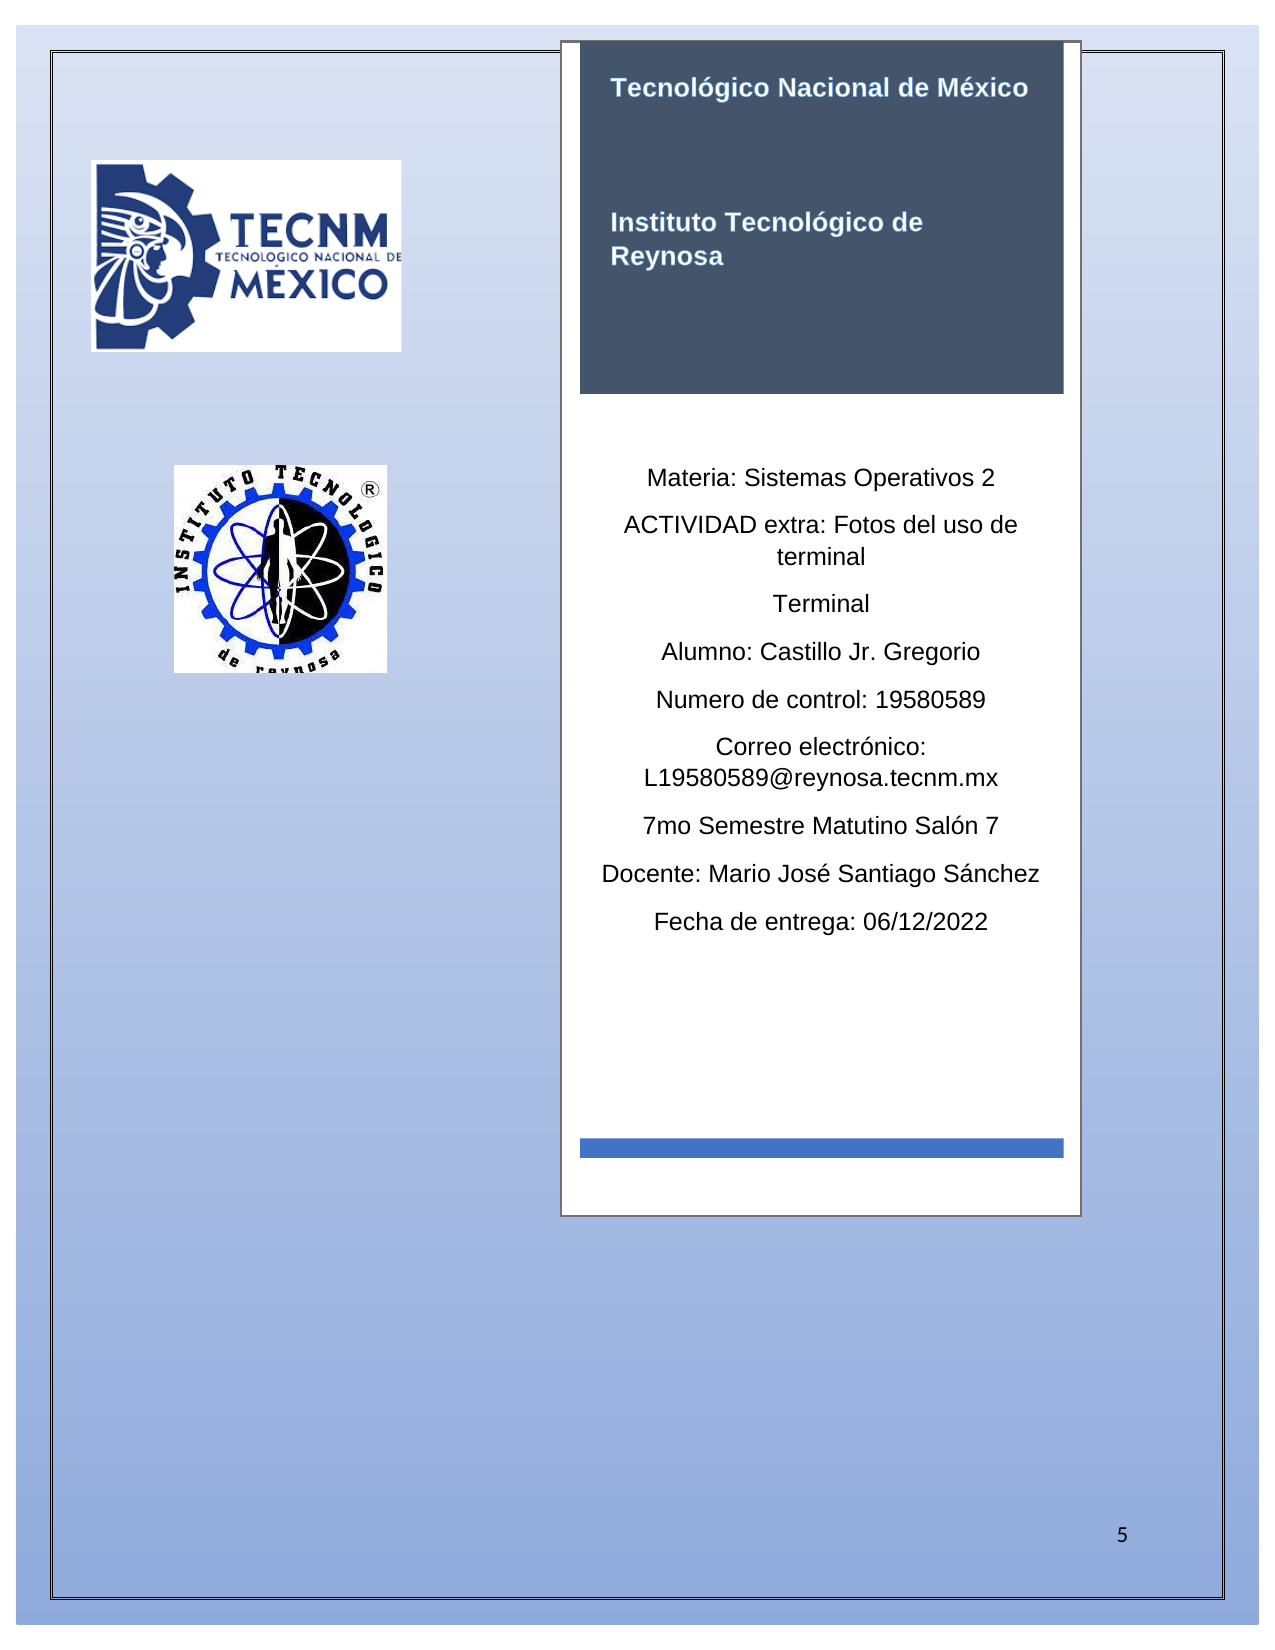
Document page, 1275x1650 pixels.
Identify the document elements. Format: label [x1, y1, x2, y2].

picture [174, 465, 388, 673]
picture [91, 160, 402, 352]
